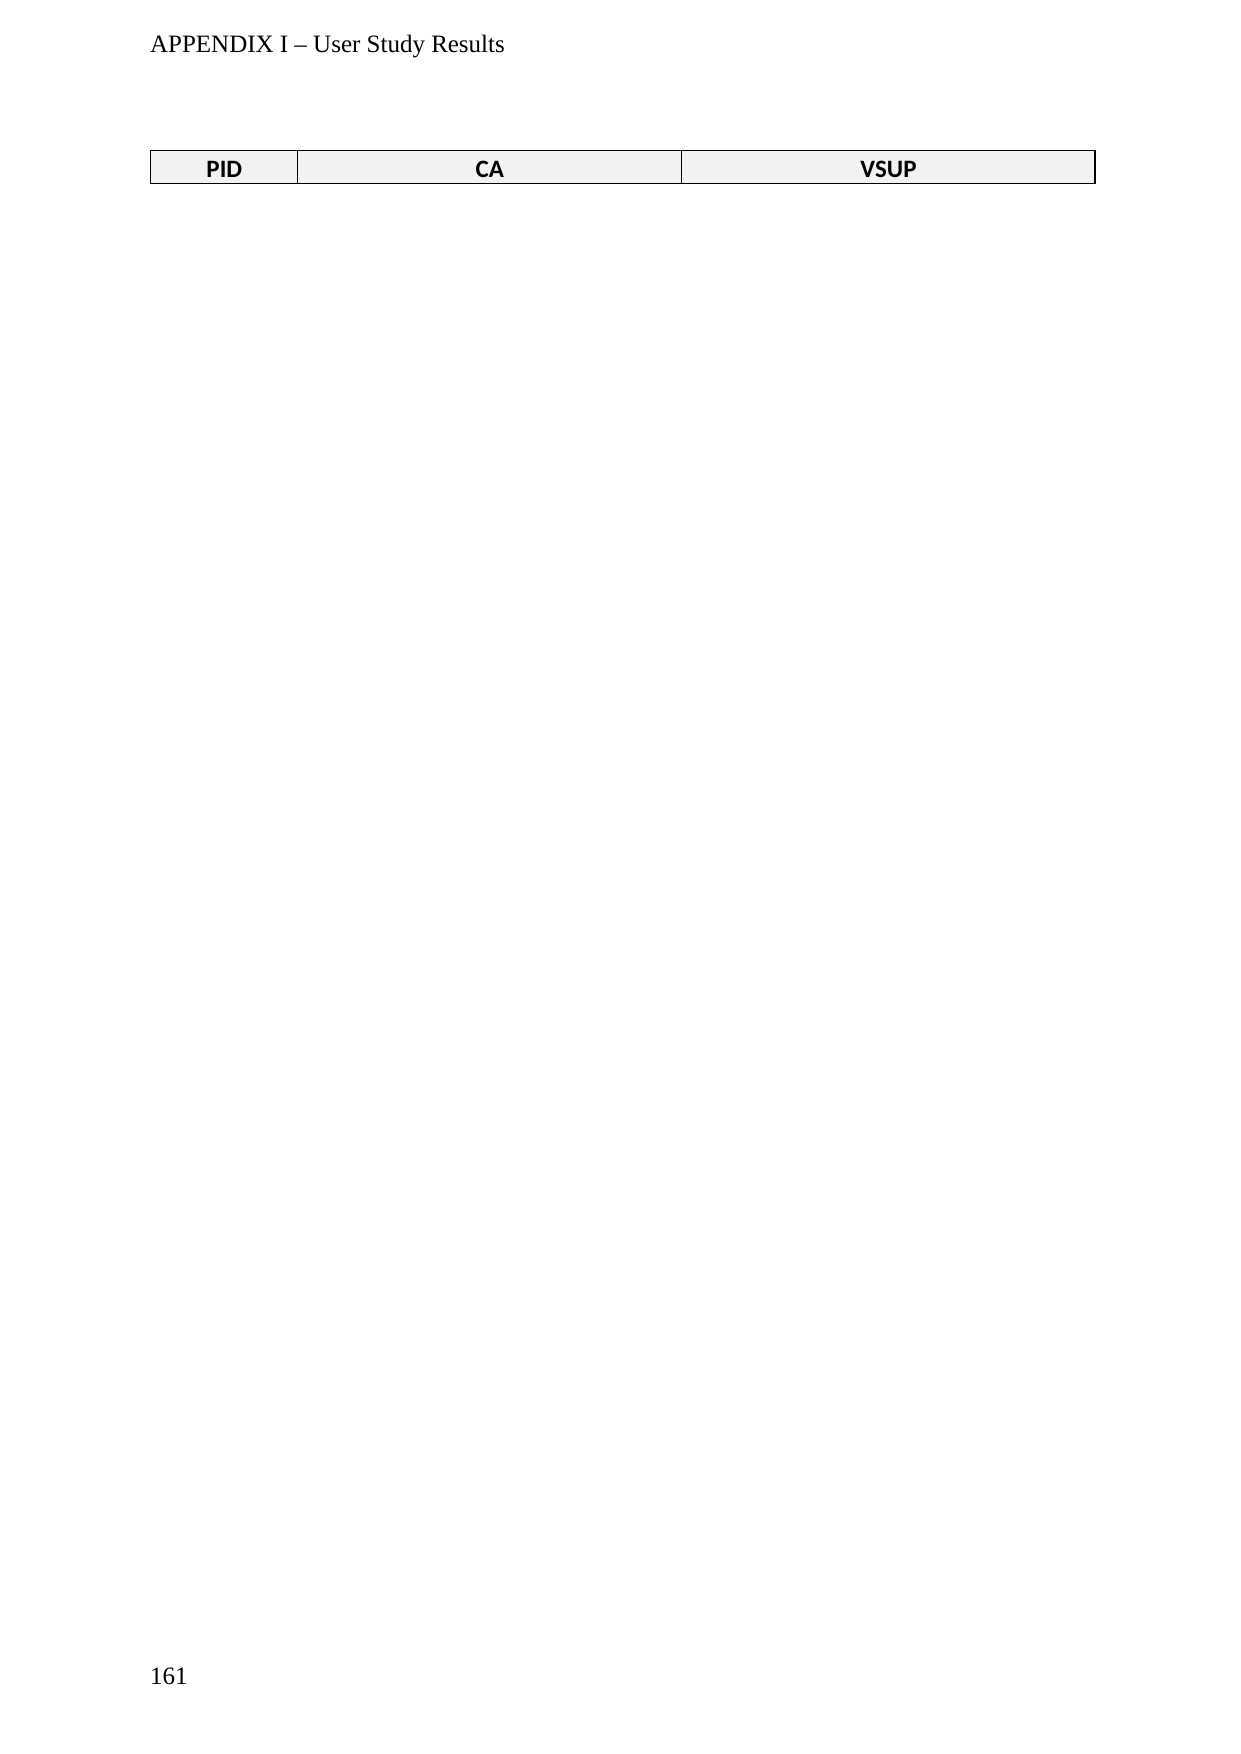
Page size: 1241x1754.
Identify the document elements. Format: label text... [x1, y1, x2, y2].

table_header VSUP [682, 151, 1094, 183]
table_header CA [298, 151, 681, 183]
table_header PID [151, 151, 297, 183]
